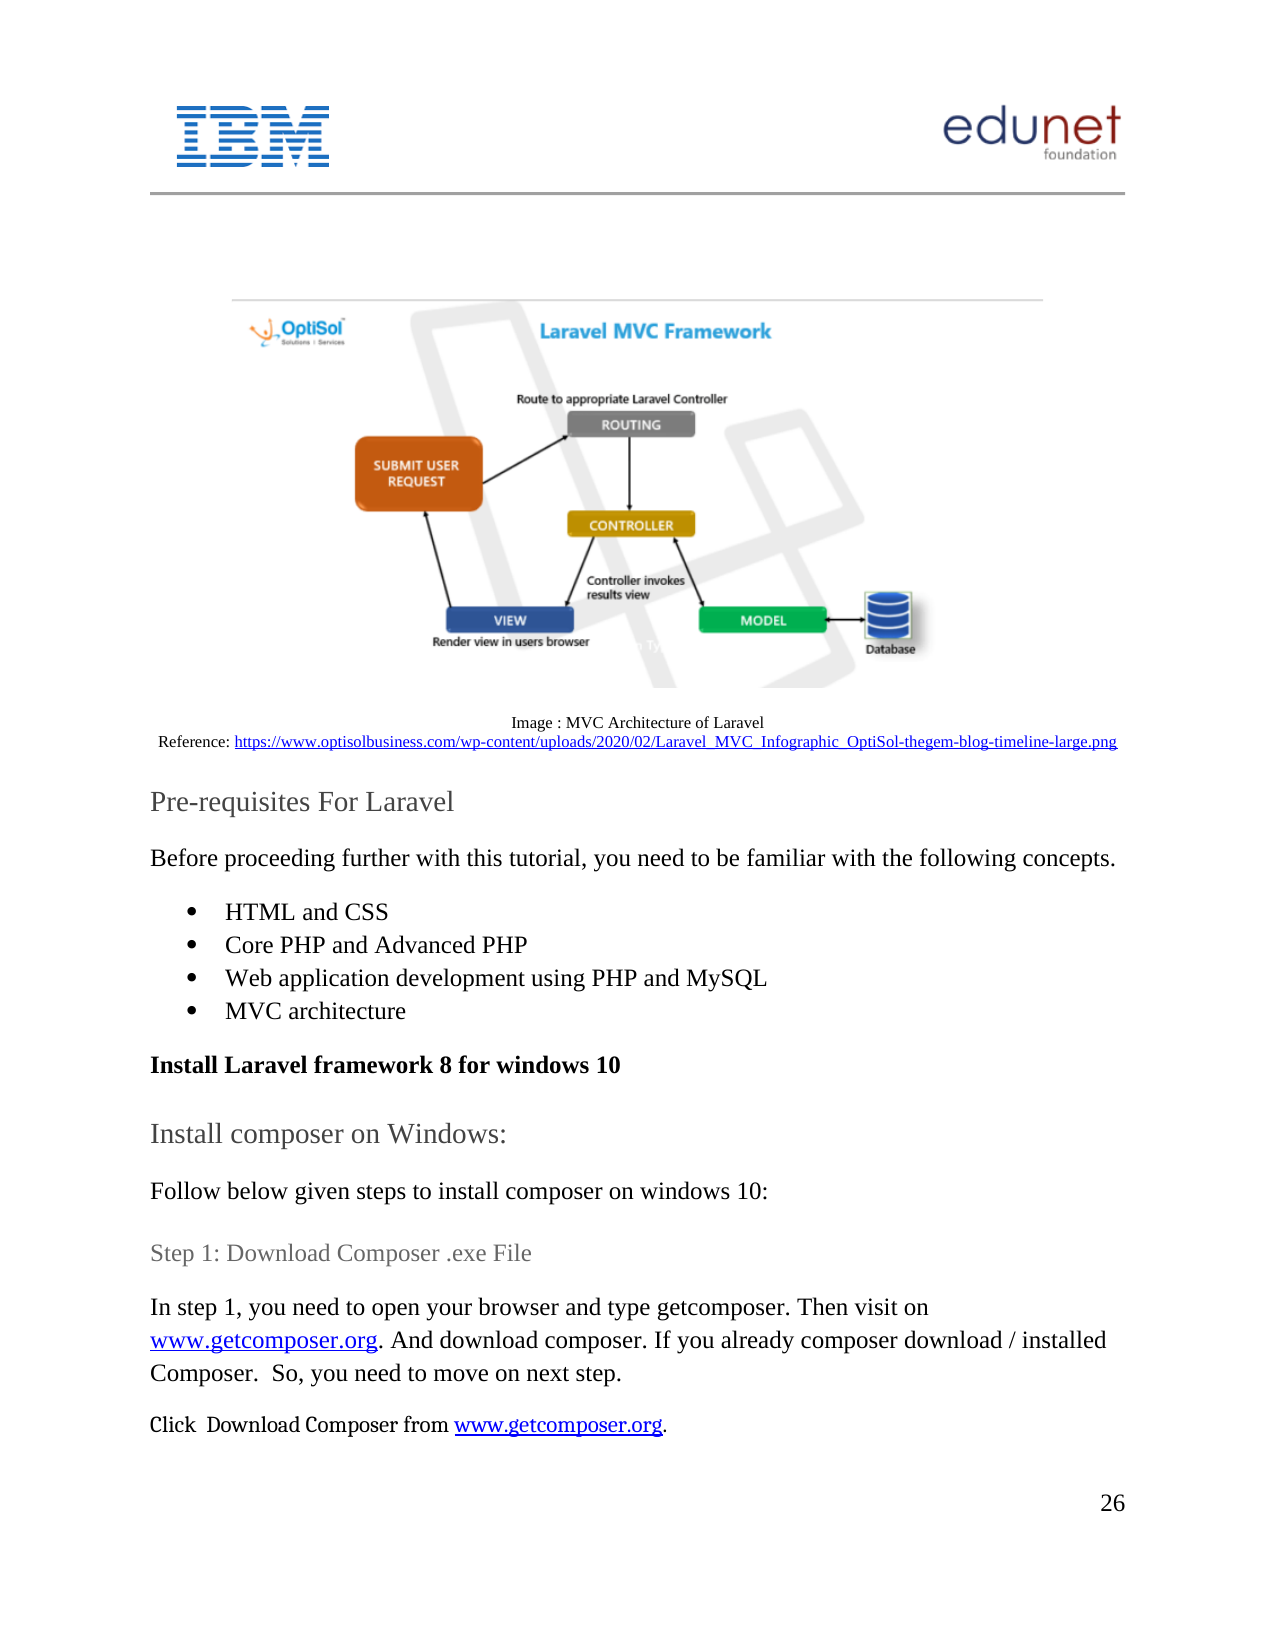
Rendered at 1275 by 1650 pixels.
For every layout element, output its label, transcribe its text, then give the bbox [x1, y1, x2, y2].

picture [231, 299, 1044, 688]
text Follow below given steps to install composer on windows 10: [150, 1176, 1125, 1205]
subtitle Install Laravel framework 8 for windows 10 [150, 1050, 1125, 1079]
list Web application development using PHP and MySQL [187, 963, 1125, 992]
subtitle Install composer on Windows: [150, 1117, 1125, 1150]
subtitle Pre-requisites For Laravel [150, 784, 1125, 818]
list HTML and CSS [187, 897, 1125, 926]
list MVC architecture [187, 996, 1125, 1025]
text Image : MVC Architecture of Laravel [150, 712, 1125, 732]
text In step 1, you need to open your browser and type getcomposer. Then visit on www.getcomposer.org. And download composer. If you already composer download / installed Composer. So, you need to move on next step. [150, 1292, 1125, 1387]
picture [176, 106, 329, 167]
subtitle Step 1: Download Composer .exe File [150, 1238, 1125, 1267]
text Reference: https://www.optisolbusiness.com/wp-content/uploads/2020/02/Laravel_MVC_Infographic_OptiSol-thegem-blog-timeline-large.png [150, 732, 1125, 751]
list Core PHP and Advanced PHP [187, 930, 1125, 959]
text Before proceeding further with this tutorial, you need to be familiar with the following concepts. [150, 843, 1125, 872]
text Click Download Composer from www.getcomposer.org. [150, 1412, 1125, 1438]
picture [941, 95, 1125, 167]
